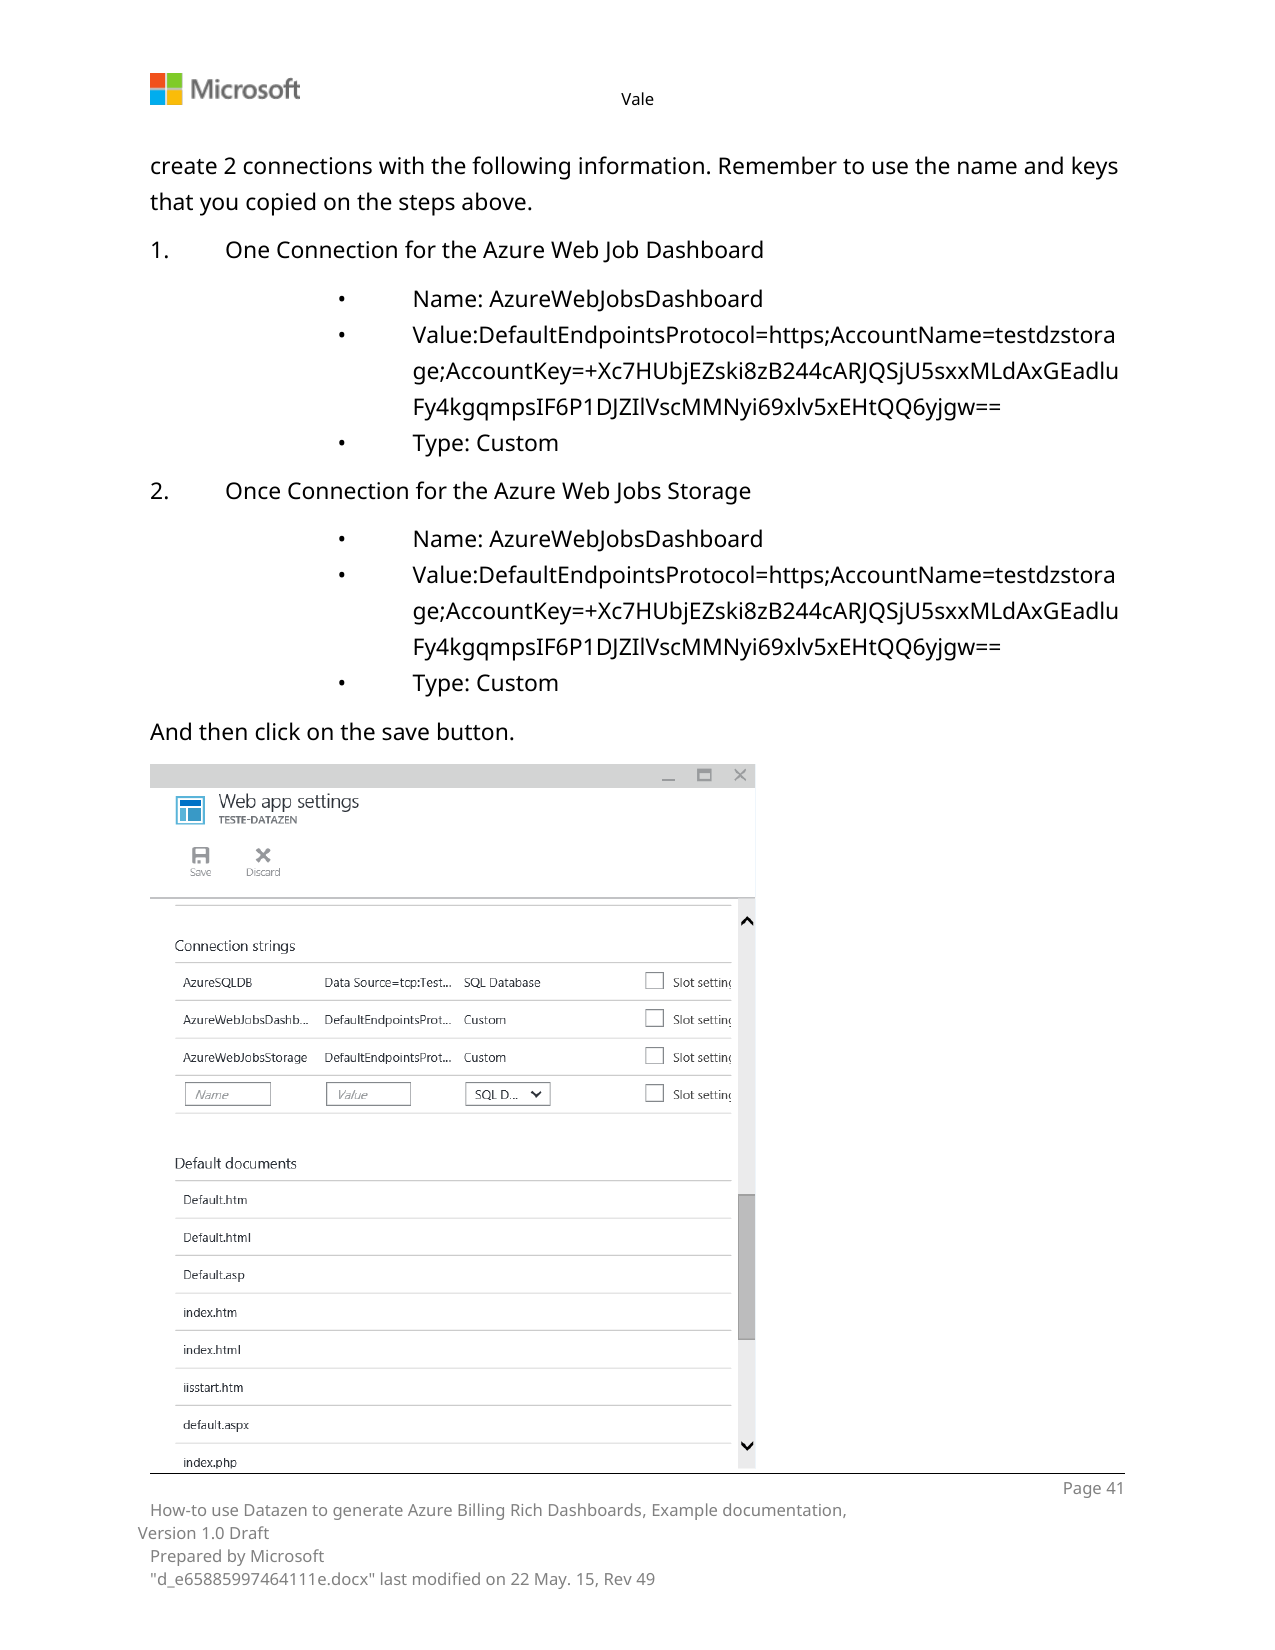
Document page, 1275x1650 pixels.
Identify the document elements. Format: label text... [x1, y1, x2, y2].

picture [150, 764, 755, 1469]
text 2. Once Connection for the Azure Web Jobs Storage [150, 475, 1125, 506]
picture [150, 73, 300, 106]
text 1. One Connection for the Azure Web Job Dashboard [150, 234, 1125, 266]
list Type: Custom [337, 427, 1125, 458]
list Type: Custom [337, 667, 1125, 698]
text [150, 150, 1125, 217]
list Name: AzureWebJobsDashboard [337, 523, 1125, 555]
list Value:DefaultEndpointsProtocol=https;AccountName=testdzstorage;AccountKey=+Xc7HUbjEZski8zB244cARJQSjU5sxxMLdAxGEadluFy4kgqmpsIF6P1DJZIlVscMMNyi69xlv5xEHtQQ6yjgw== [337, 319, 1125, 422]
text And then click on the save button. [150, 716, 1125, 747]
list Name: AzureWebJobsDashboard [337, 283, 1125, 314]
list Value:DefaultEndpointsProtocol=https;AccountName=testdzstorage;AccountKey=+Xc7HUbjEZski8zB244cARJQSjU5sxxMLdAxGEadluFy4kgqmpsIF6P1DJZIlVscMMNyi69xlv5xEHtQQ6yjgw== [337, 559, 1125, 662]
